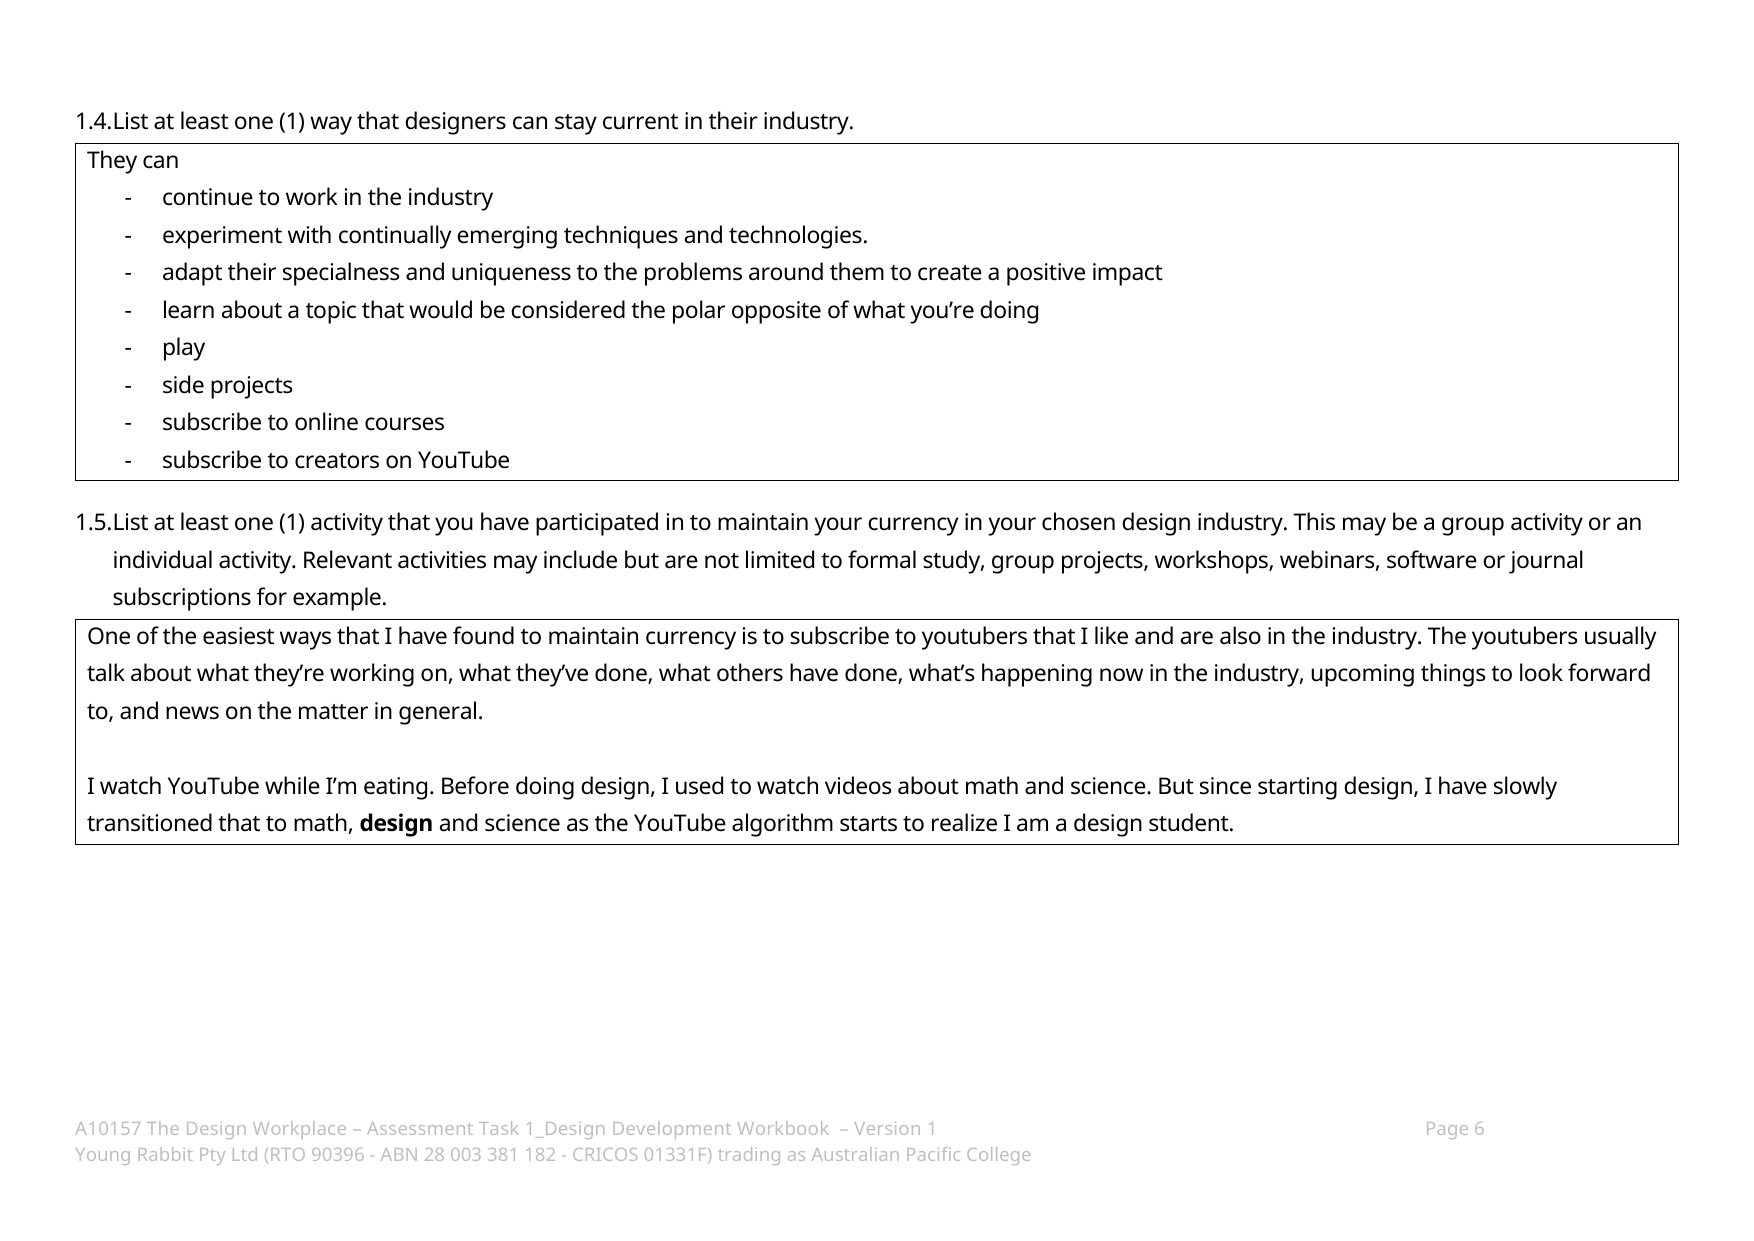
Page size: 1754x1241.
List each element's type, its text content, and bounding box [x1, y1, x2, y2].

list List at least one (1) activity that you have participated in to maintain your currency in your chosen design industry. This may be a group activity or an individual activity. Relevant activities may include but are not limited to formal study, group projects, workshops, webinars, software or journal subscriptions for example. [75, 506, 1679, 612]
table_header One of the easiest ways that I have found to maintain currency is to subscribe to youtubers that I like and are also in the industry. The youtubers usually talk about what they’re working on, what they’ve done, what others have done, what’s happening now in the industry, upcoming things to look forward to, and news on the matter in general. I watch YouTube while I’m eating. Before doing design, I used to watch videos about math and science. But since starting design, I have slowly transitioned that to math, design and science as the YouTube algorithm starts to realize I am a design student. [76, 620, 1678, 843]
list List at least one (1) way that designers can stay current in their industry. [75, 105, 1679, 136]
table_header They can continue to work in the industry experiment with continually emerging techniques and technologies. adapt their specialness and uniqueness to the problems around them to create a positive impact learn about a topic that would be considered the polar opposite of what you’re doing play side projects subscribe to online courses subscribe to creators on YouTube [76, 144, 1678, 480]
